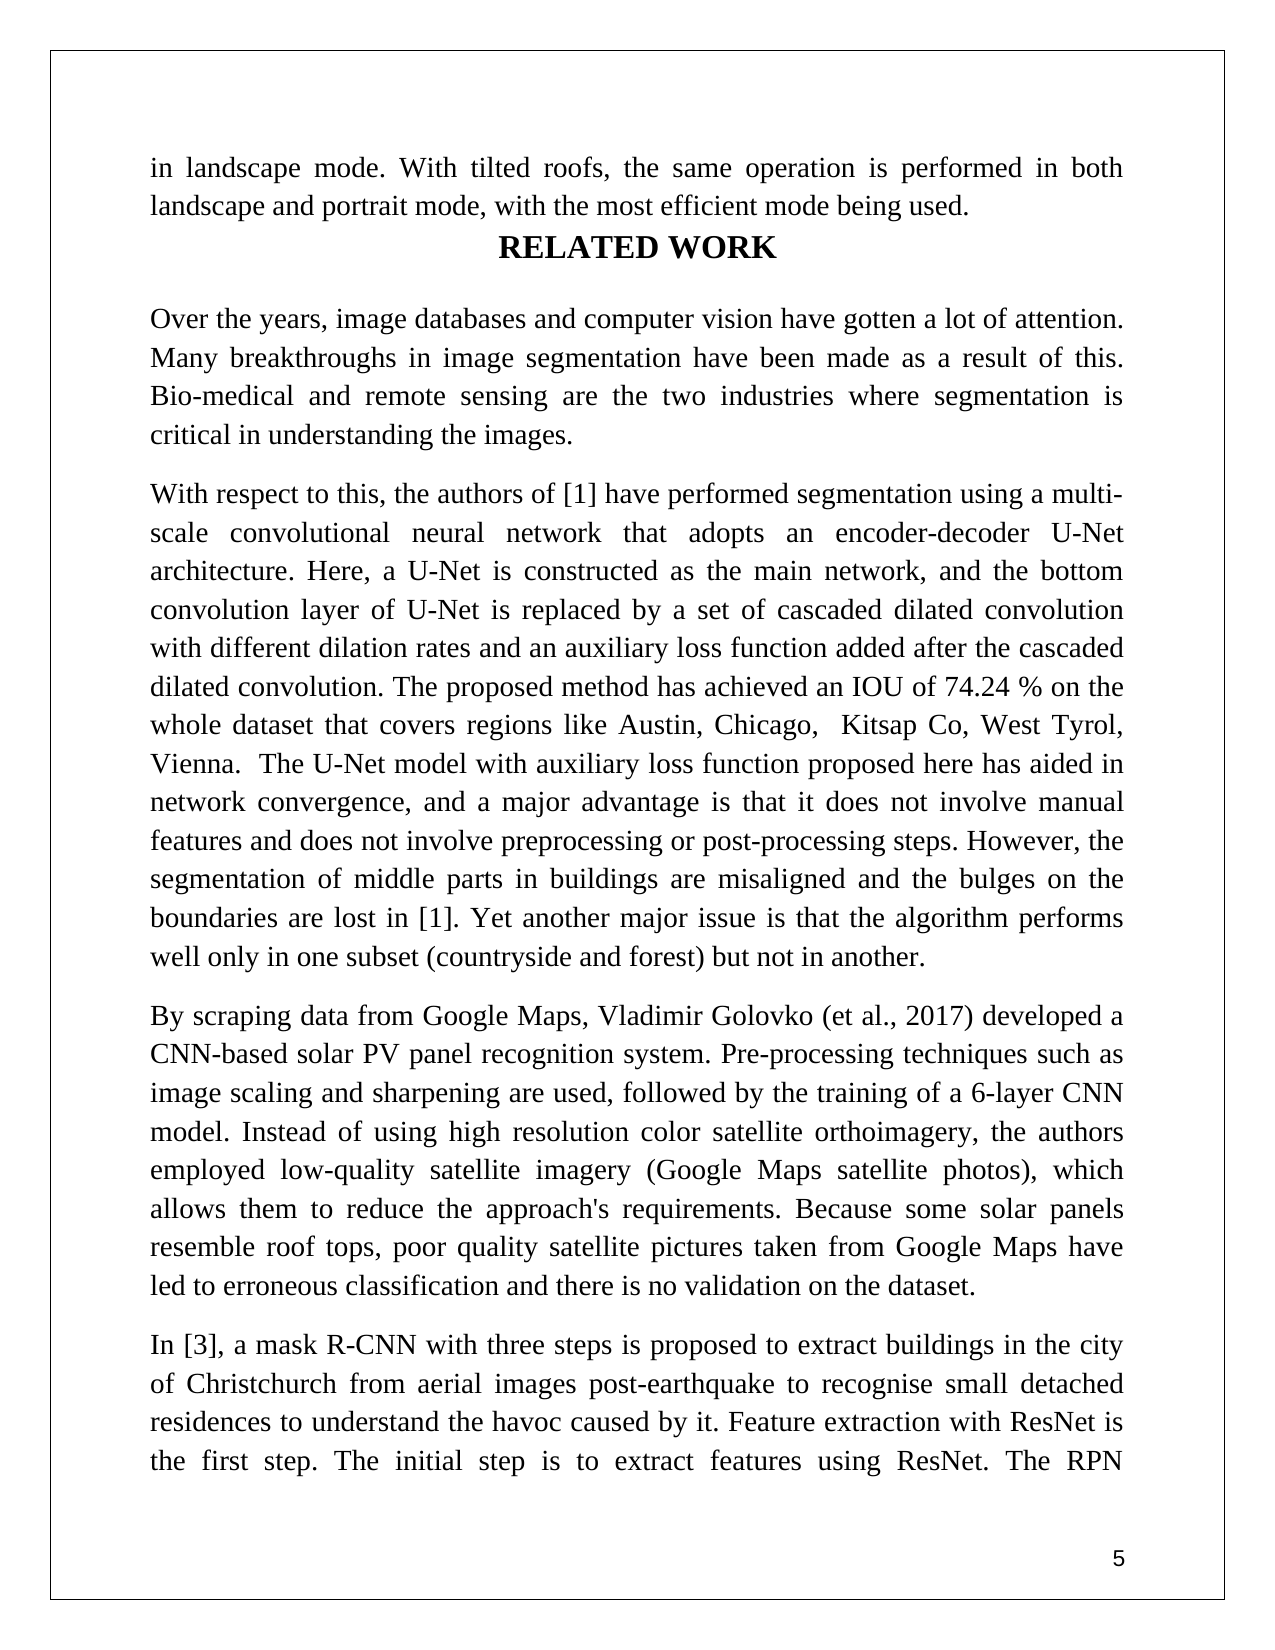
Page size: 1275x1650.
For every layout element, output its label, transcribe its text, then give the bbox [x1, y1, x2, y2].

text With respect to this, the authors of [1] have performed segmentation using a multi-scale convolutional neural network that adopts an encoder-decoder U-Net architecture. Here, a U-Net is constructed as the main network, and the bottom convolution layer of U-Net is replaced by a set of cascaded dilated convolution with different dilation rates and an auxiliary loss function added after the cascaded dilated convolution. The proposed method has achieved an IOU of 74.24 % on the whole dataset that covers regions like Austin, Chicago, Kitsap Co, West Tyrol, Vienna. The U-Net model with auxiliary loss function proposed here has aided in network convergence, and a major advantage is that it does not involve manual features and does not involve preprocessing or post-processing steps. However, the segmentation of middle parts in buildings are misaligned and the bulges on the boundaries are lost in [1]. Yet another major issue is that the algorithm performs well only in one subset (countryside and forest) but not in another. [150, 476, 1125, 972]
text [150, 150, 1125, 222]
text Over the years, image databases and computer vision have gotten a lot of attention. Many breakthroughs in image segmentation have been made as a result of this. Bio-medical and remote sensing are the two industries where segmentation is critical in understanding the images. [150, 301, 1125, 450]
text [150, 1327, 1125, 1476]
text RELATED WORK [150, 227, 1125, 265]
text By scraping data from Google Maps, Vladimir Golovko (et al., 2017) developed a CNN-based solar PV panel recognition system. Pre-processing techniques such as image scaling and sharpening are used, followed by the training of a 6-layer CNN model. Instead of using high resolution color satellite orthoimagery, the authors employed low-quality satellite imagery (Google Maps satellite photos), which allows them to reduce the approach's requirements. Because some solar panels resemble roof tops, poor quality satellite pictures taken from Google Maps have led to erroneous classification and there is no validation on the dataset. [150, 998, 1125, 1301]
